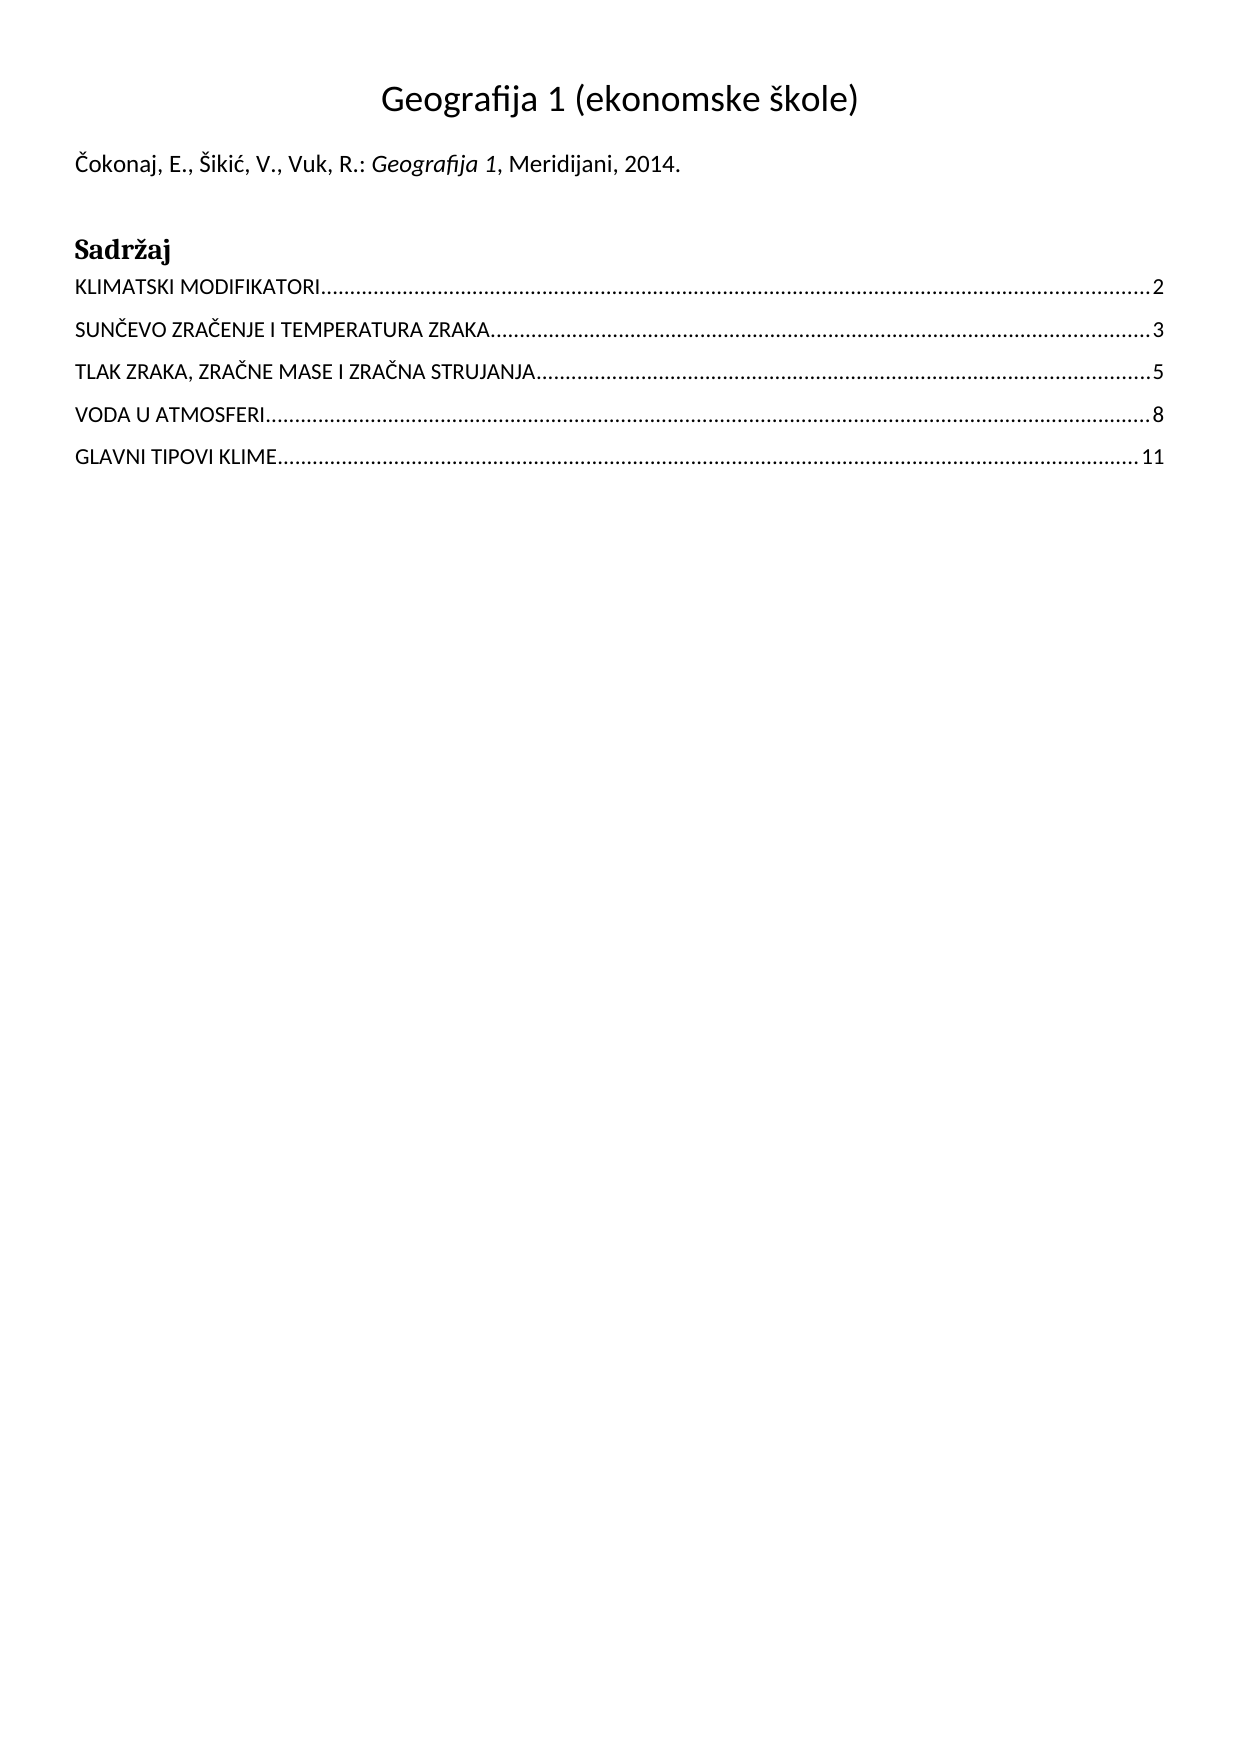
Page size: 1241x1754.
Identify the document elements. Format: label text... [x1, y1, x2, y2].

text Geografija 1 (ekonomske škole) [75, 75, 1165, 121]
text Čokonaj, E., Šikić, V., Vuk, R.: Geografija 1, Meridijani, 2014. [75, 148, 1165, 179]
